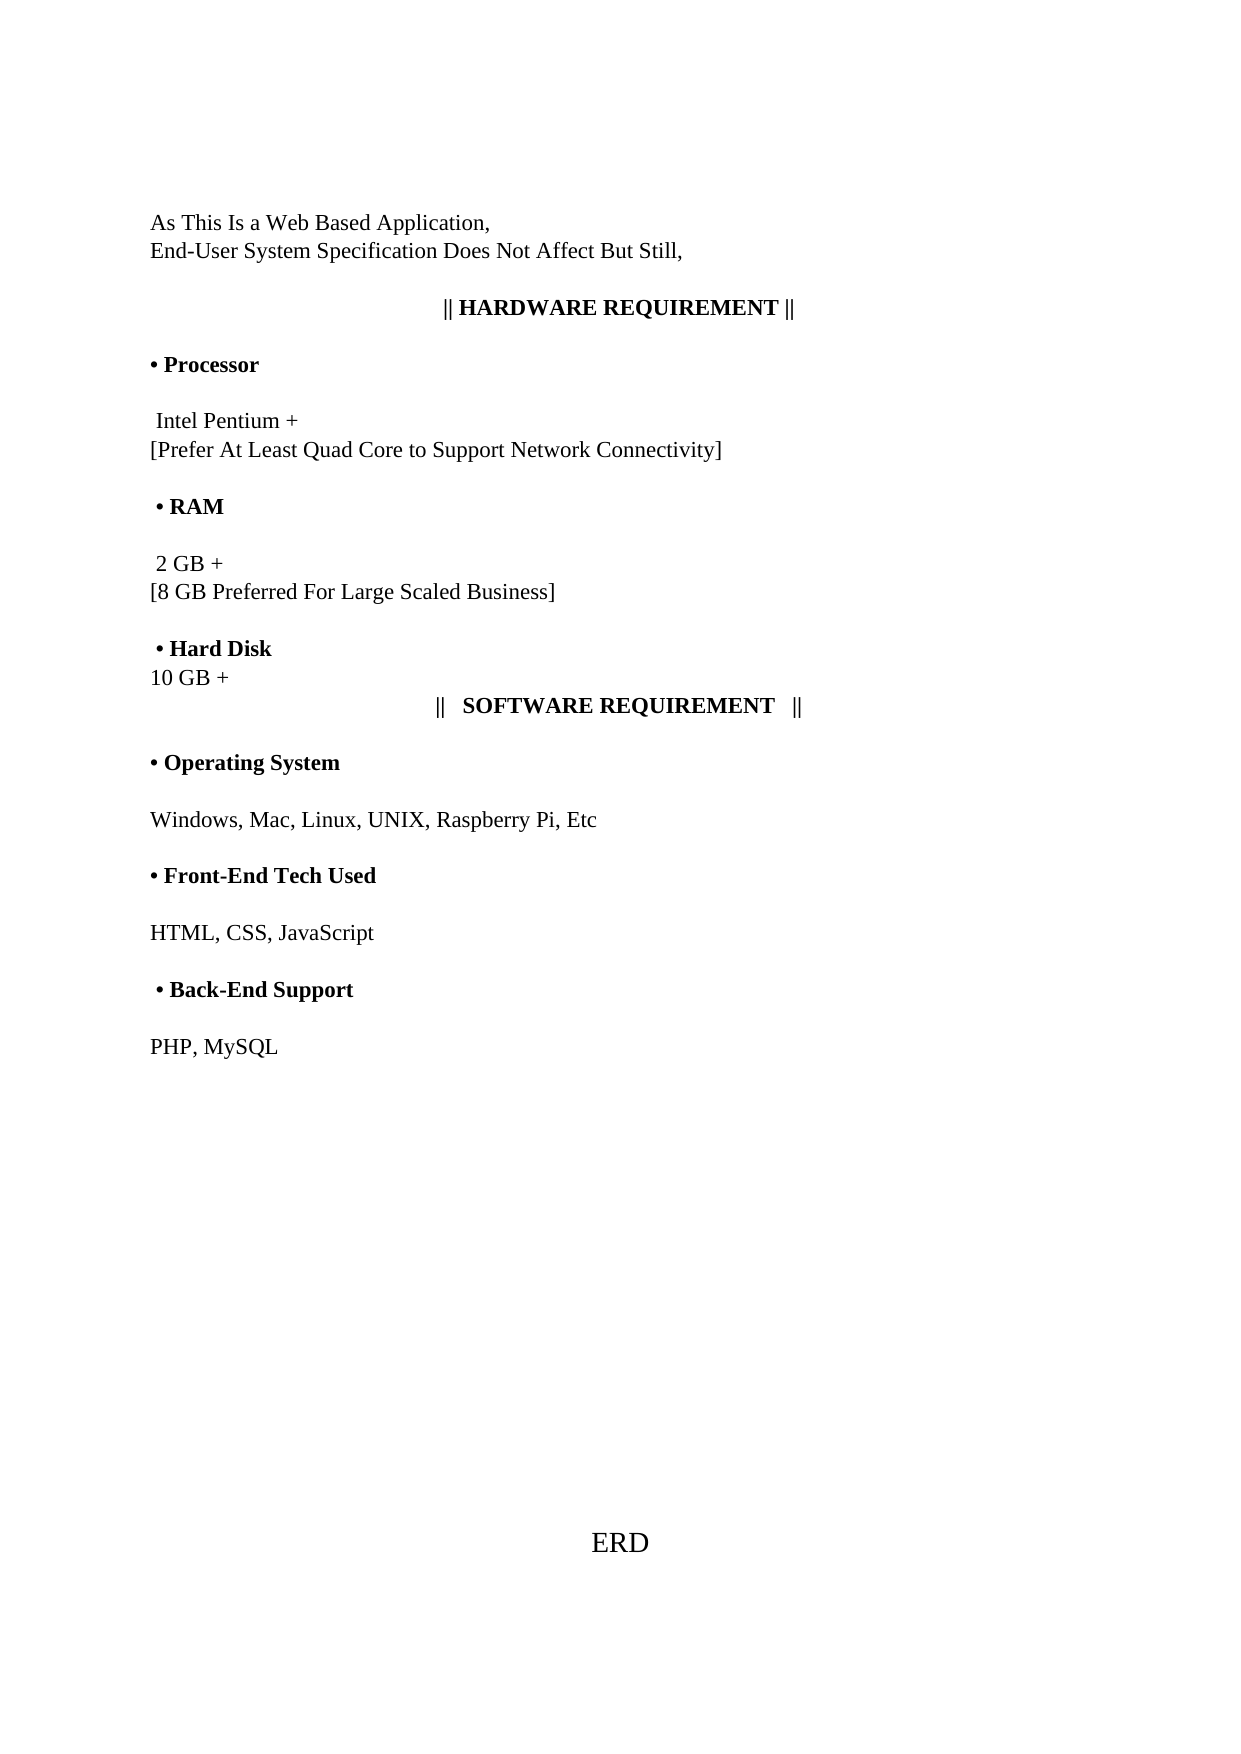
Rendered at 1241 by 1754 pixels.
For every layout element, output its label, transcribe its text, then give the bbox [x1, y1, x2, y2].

text PHP, MySQL [150, 1033, 1090, 1059]
text HTML, CSS, JavaScript [150, 919, 1090, 946]
text End-User System Specification Does Not Affect But Still, [150, 237, 1090, 263]
text • RAM [150, 493, 1090, 519]
text Windows, Mac, Linux, UNIX, Raspberry Pi, Etc [150, 806, 1090, 832]
text || HARDWARE REQUIREMENT || [150, 294, 1090, 320]
text • Processor [150, 351, 1090, 377]
text As This Is a Web Based Application, [150, 208, 1090, 235]
text [Prefer At Least Quad Core to Support Network Connectivity] [150, 436, 1090, 462]
text • Front-End Tech Used [150, 863, 1090, 889]
text • Back-End Support [150, 976, 1090, 1003]
text || SOFTWARE REQUIREMENT || [150, 692, 1090, 718]
text • Operating System [150, 749, 1090, 775]
text [8 GB Preferred For Large Scaled Business] [150, 578, 1090, 604]
text 10 GB + [150, 663, 1090, 690]
text Intel Pentium + [150, 408, 1090, 434]
text • Hard Disk [150, 635, 1090, 661]
text ERD [150, 1525, 1090, 1558]
text 2 GB + [150, 550, 1090, 576]
